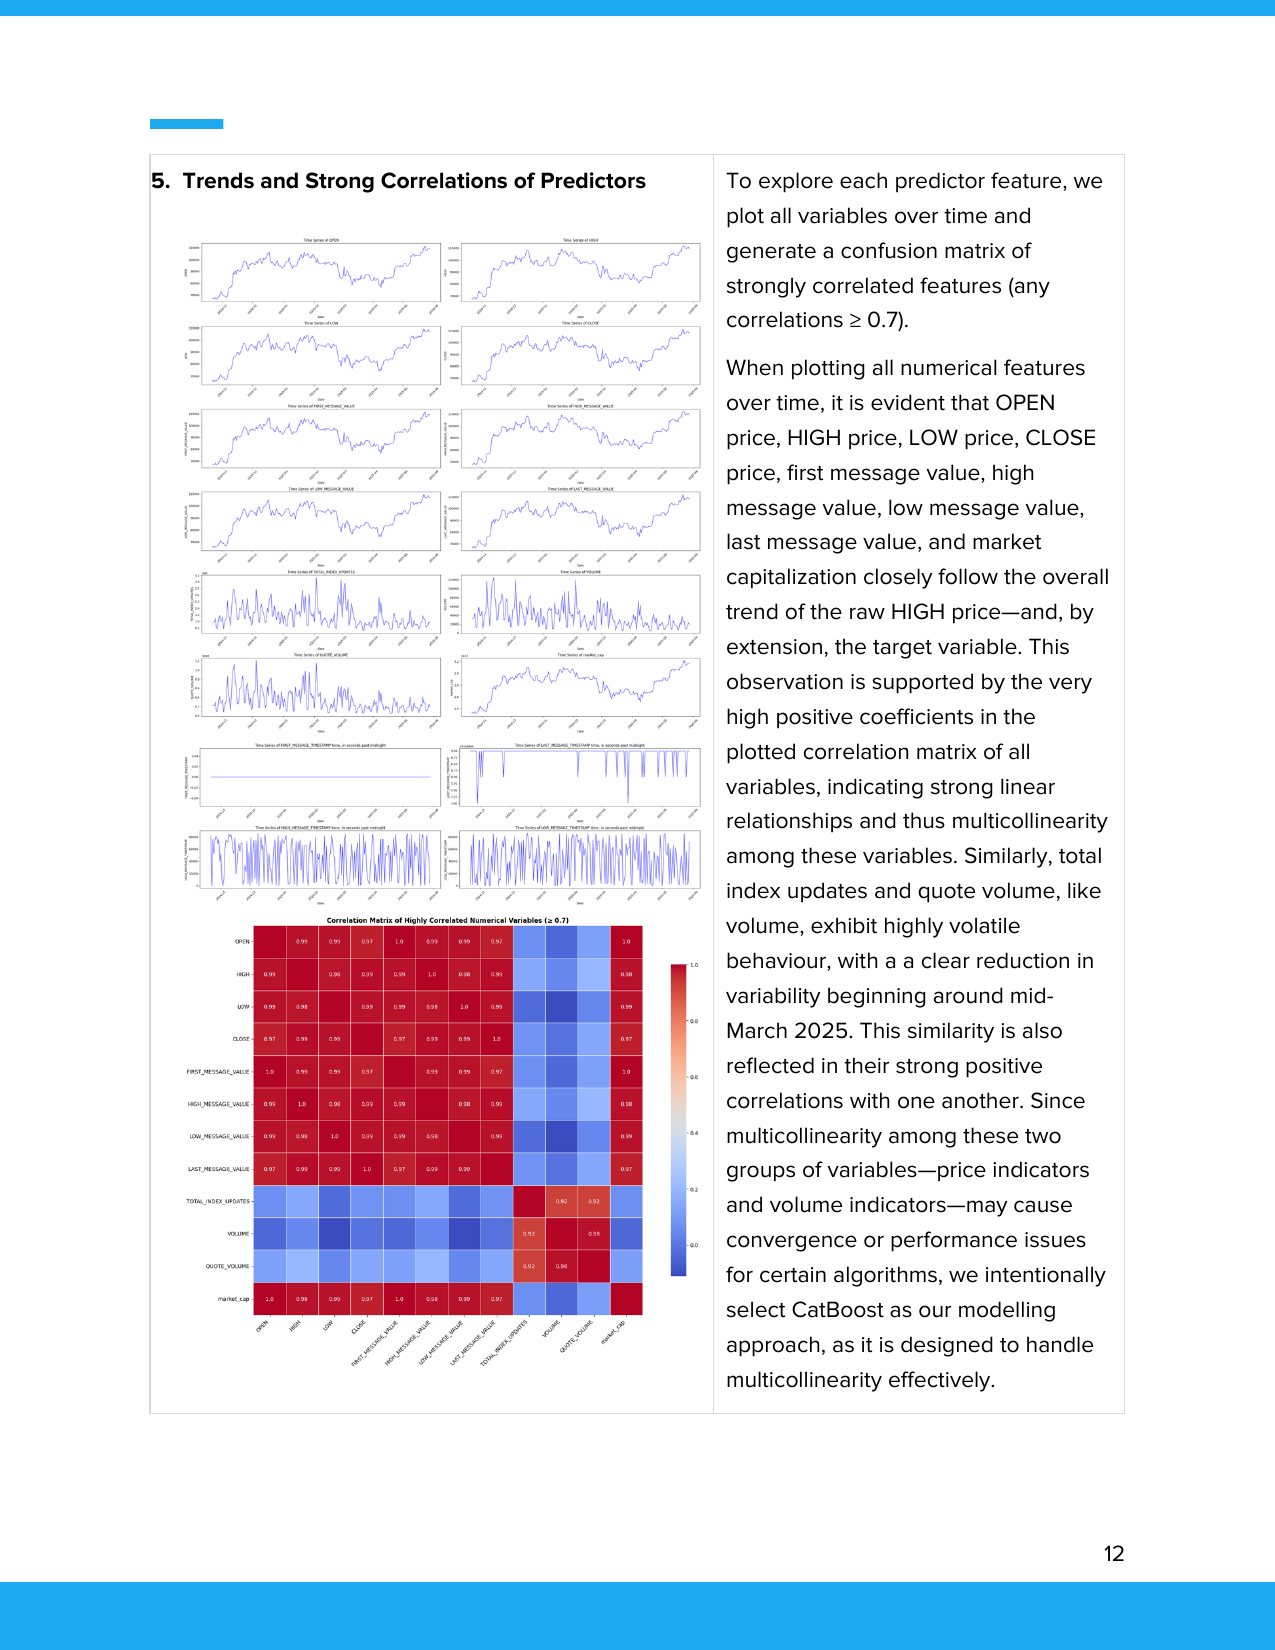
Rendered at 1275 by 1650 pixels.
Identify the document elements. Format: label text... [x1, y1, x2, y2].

picture [150, 119, 224, 129]
picture [182, 742, 702, 907]
picture [0, 1582, 1275, 1650]
picture [182, 913, 702, 1371]
table_cell To explore each predictor feature, we plot all variables over time and generate a confusion matrix of strongly correlated features (any correlations ≥ 0.7). When plotting all numerical features over time, it is evident that OPEN price, HIGH price, LOW price, CLOSE price, first message value, high message value, low message value, last message value, and market capitalization closely follow the overall trend of the raw HIGH price—and, by extension, the target variable. This observation is supported by the very high positive coefficients in the plotted correlation matrix of all variables, indicating strong linear relationships and thus multicollinearity among these variables. Similarly, total index updates and quote volume, like volume, exhibit highly volatile behaviour, with a a clear reduction in variability beginning around mid-March 2025. This similarity is also reflected in their strong positive correlations with one another. Since multicollinearity among these two groups of variables—price indicators and volume indicators—may cause convergence or performance issues for certain algorithms, we intentionally select CatBoost as our modelling approach, as it is designed to handle multicollinearity effectively. [714, 155, 1124, 1413]
picture [182, 237, 702, 735]
table_cell Trends and Strong Correlations of Predictors [151, 155, 713, 1413]
picture [0, 0, 1275, 16]
